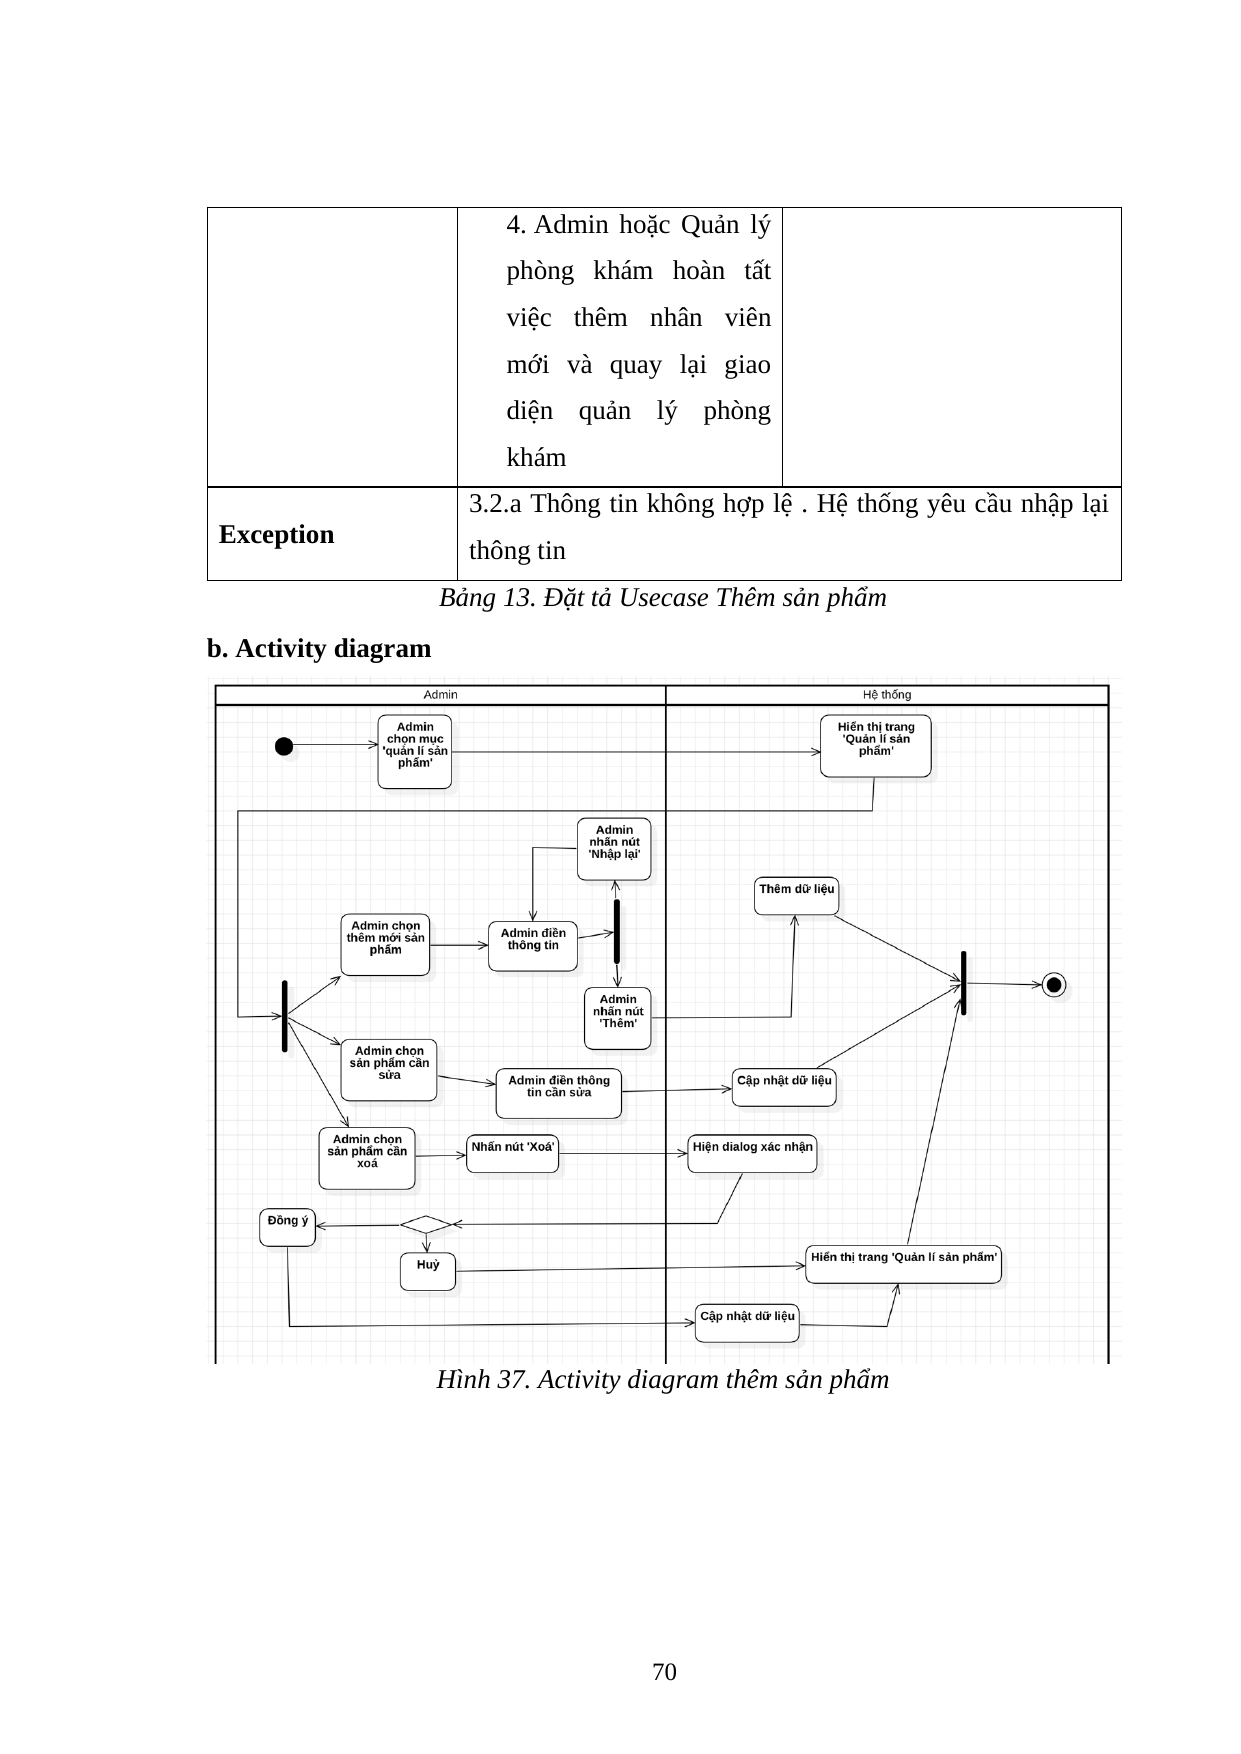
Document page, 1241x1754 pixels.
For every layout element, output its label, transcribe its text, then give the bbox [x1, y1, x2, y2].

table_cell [783, 208, 1121, 486]
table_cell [458, 208, 782, 486]
subtitle b. Activity diagram [207, 633, 1122, 664]
table_cell 3.2.a Thông tin không hợp lệ . Hệ thống yêu cầu nhập lại thông tin [458, 488, 1121, 579]
table_cell Exception [208, 488, 457, 579]
picture [206, 676, 1123, 1364]
